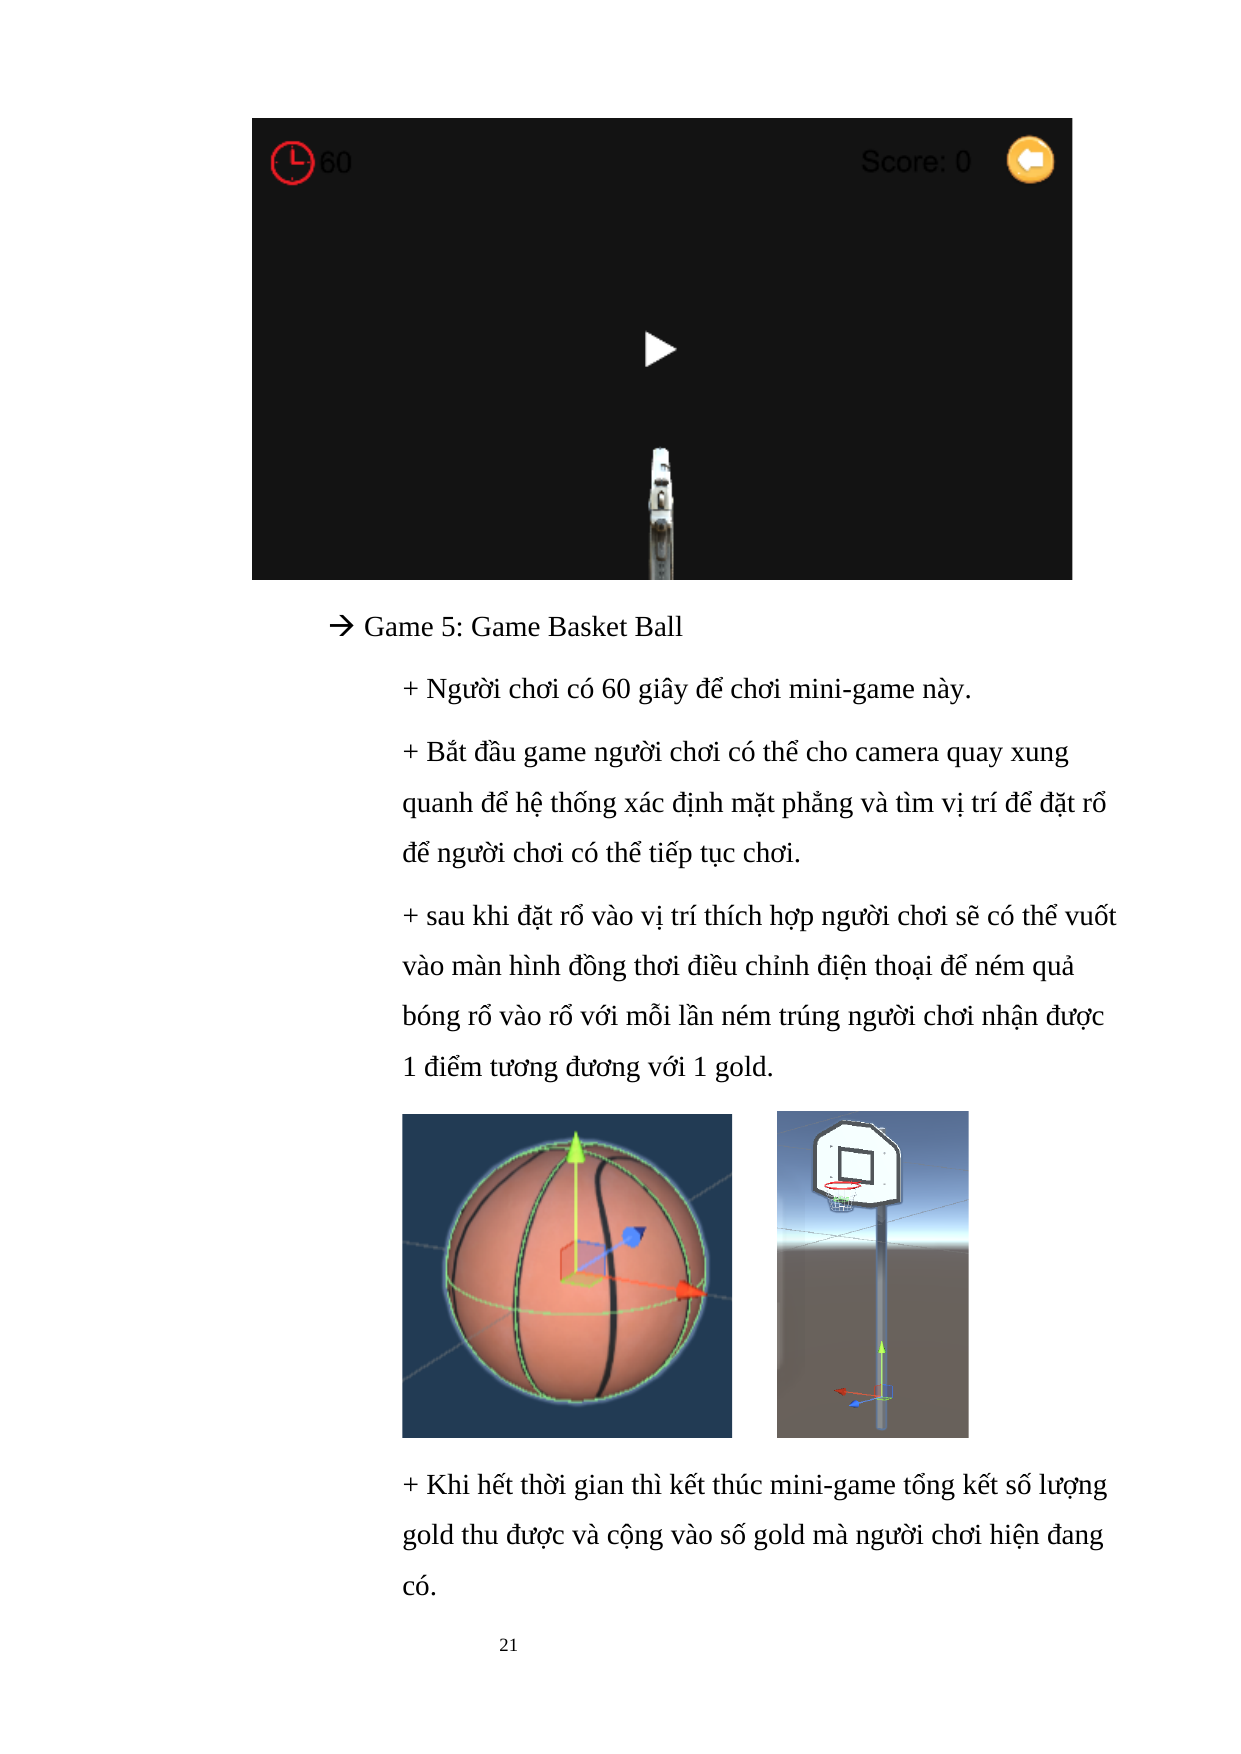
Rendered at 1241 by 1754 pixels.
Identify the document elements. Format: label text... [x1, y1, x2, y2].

text Game 5: Game Basket Ball [327, 609, 1122, 642]
text + Người chơi có 60 giây để chơi mini-game này. [402, 672, 1122, 705]
picture [252, 118, 1073, 580]
text + Bắt đầu game người chơi có thể cho camera quay xung quanh để hệ thống xác định mặt phẳng và tìm vị trí để đặt rổ để người chơi có thể tiếp tục chơi. [402, 734, 1122, 869]
text + Khi hết thời gian thì kết thúc mini-game tổng kết số lượng gold thu được và cộng vào số gold mà người chơi hiện đang có. [402, 1467, 1122, 1601]
picture [777, 1111, 969, 1438]
text + sau khi đặt rổ vào vị trí thích hợp người chơi sẽ có thể vuốt vào màn hình đồng thơi điều chỉnh điện thoại để ném quả bóng rổ vào rổ với mỗi lần ném trúng người chơi nhận được 1 điểm tương đương với 1 gold. [402, 898, 1122, 1082]
picture [402, 1114, 733, 1438]
